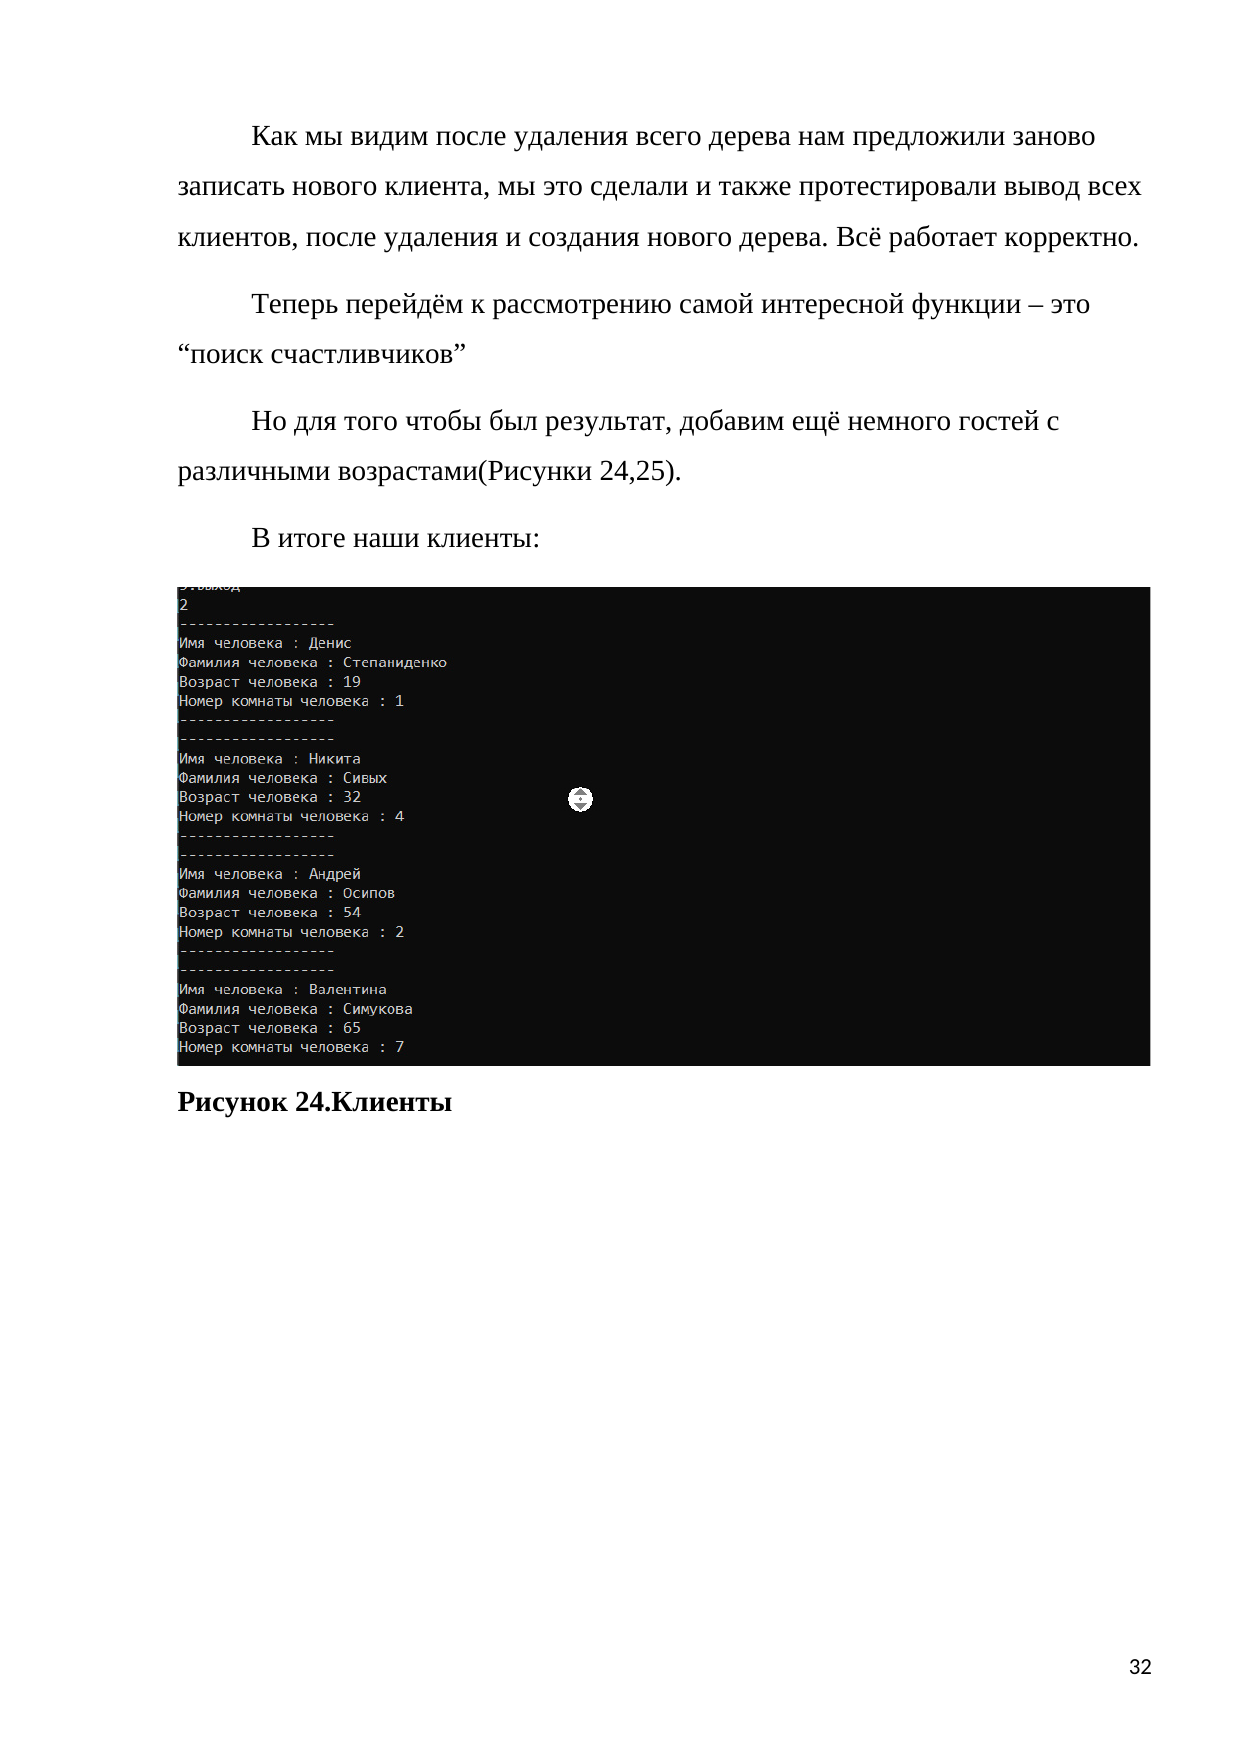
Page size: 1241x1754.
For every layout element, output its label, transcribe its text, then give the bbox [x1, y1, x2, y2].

text Но для того чтобы был результат, добавим ещё немного гостей с различными возрастами(Рисунки 24,25). [177, 403, 1152, 487]
picture [177, 587, 1151, 1066]
text Как мы видим после удаления всего дерева нам предложили заново записать нового клиента, мы это сделали и также протестировали вывод всех клиентов, после удаления и создания нового дерева. Всё работает корректно. [177, 118, 1152, 252]
text В итоге наши клиенты: [177, 520, 1152, 554]
text Рисунок 24.Клиенты [177, 1084, 1152, 1118]
text Теперь перейдём к рассмотрению самой интересной функции – это “поиск счастливчиков” [177, 286, 1152, 369]
